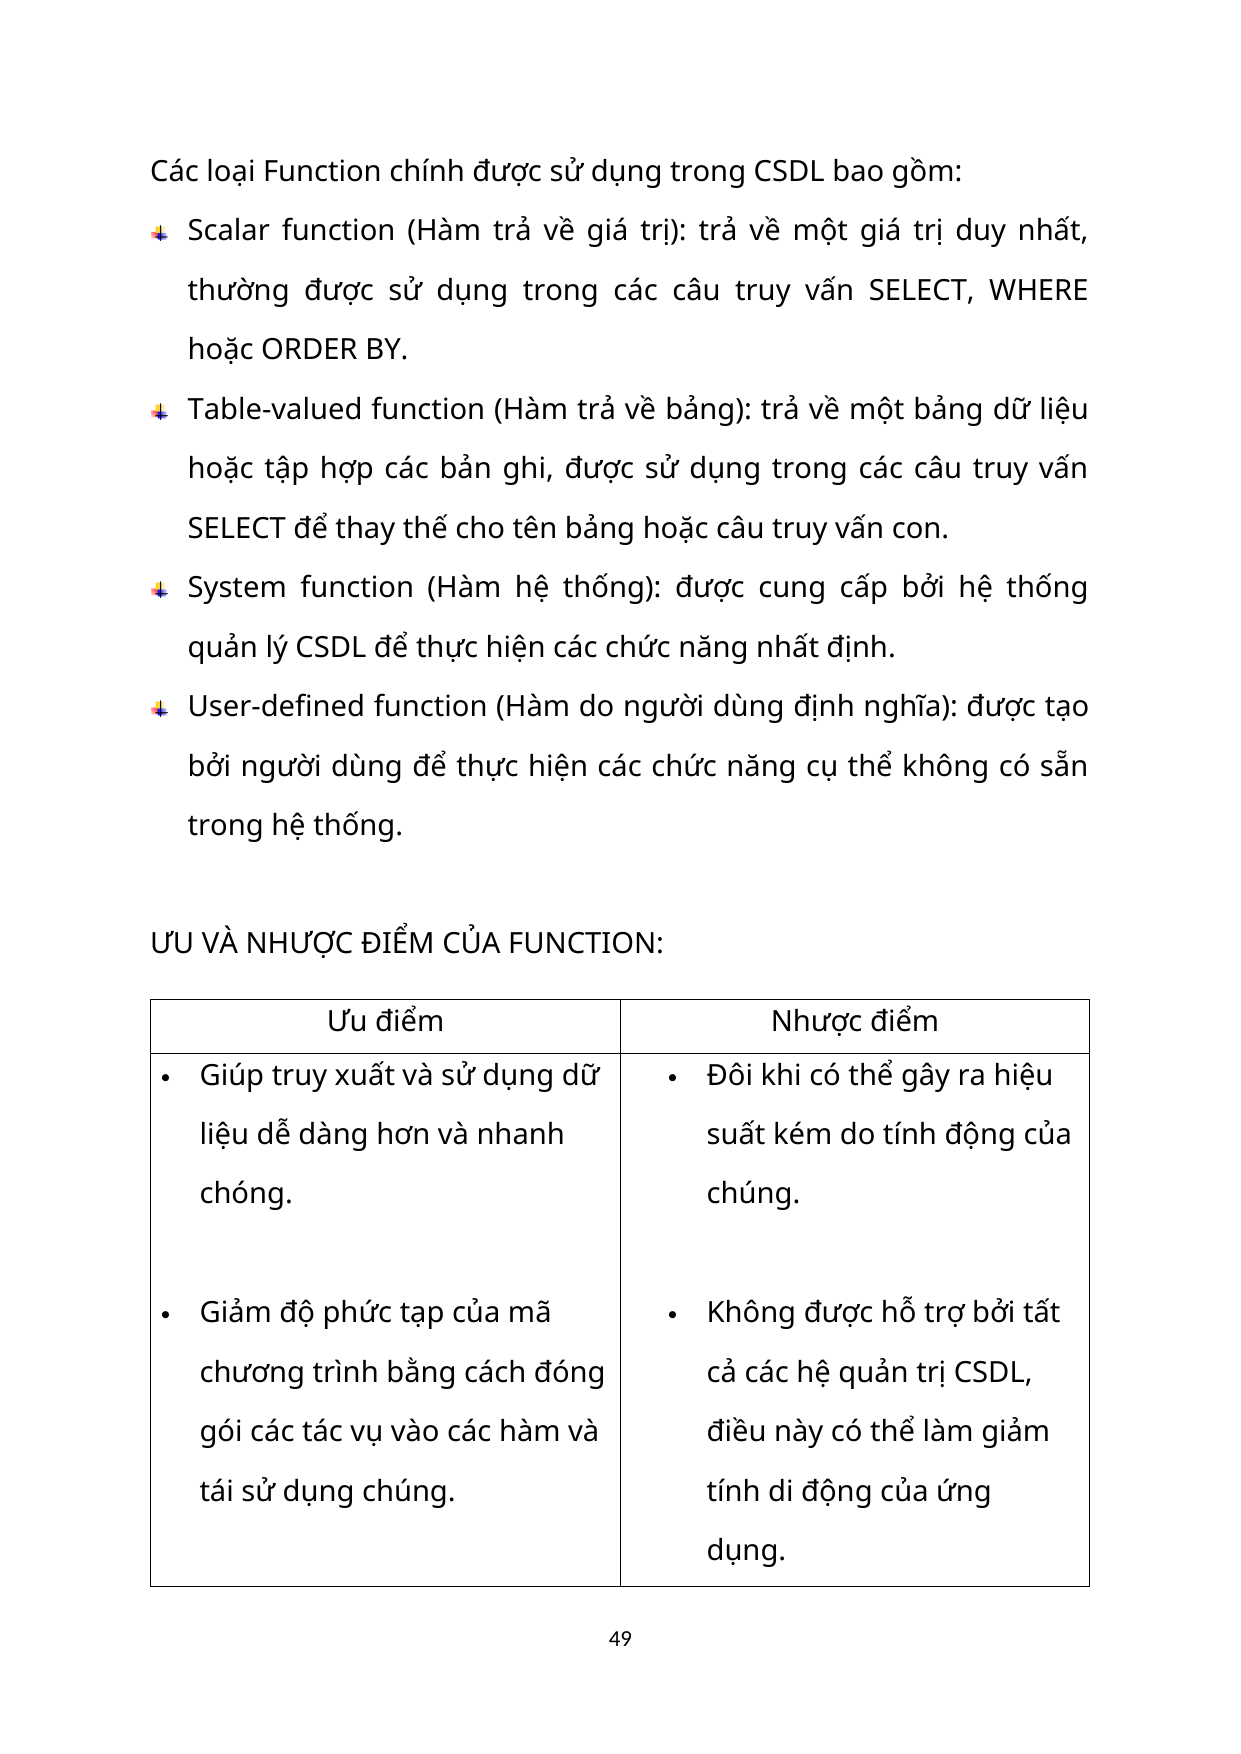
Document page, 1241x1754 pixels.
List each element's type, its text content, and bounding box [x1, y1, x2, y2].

picture [151, 402, 168, 420]
table_header Ưu điểm [151, 1000, 620, 1053]
table_header Nhược điểm [621, 1000, 1089, 1053]
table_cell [621, 1054, 1089, 1586]
list System function (Hàm hệ thống): được cung cấp bởi hệ thống quản lý CSDL để thực hiện các chức năng nhất định. [150, 566, 1090, 666]
picture [151, 580, 168, 598]
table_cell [151, 1054, 620, 1586]
list User-defined function (Hàm do người dùng định nghĩa): được tạo bởi người dùng để thực hiện các chức năng cụ thể không có sẵn trong hệ thống. [150, 685, 1090, 844]
picture [151, 224, 168, 241]
text ƯU VÀ NHƯỢC ĐIỂM CỦA FUNCTION: [150, 923, 1090, 962]
list Scalar function (Hàm trả về giá trị): trả về một giá trị duy nhất, thường được sử dụng trong các câu truy vấn SELECT, WHERE hoặc ORDER BY. [150, 209, 1090, 368]
picture [151, 699, 168, 717]
list Table-valued function (Hàm trả về bảng): trả về một bảng dữ liệu hoặc tập hợp các bản ghi, được sử dụng trong các câu truy vấn SELECT để thay thế cho tên bảng hoặc câu truy vấn con. [150, 388, 1090, 547]
text Các loại Function chính được sử dụng trong CSDL bao gồm: [150, 150, 1090, 190]
